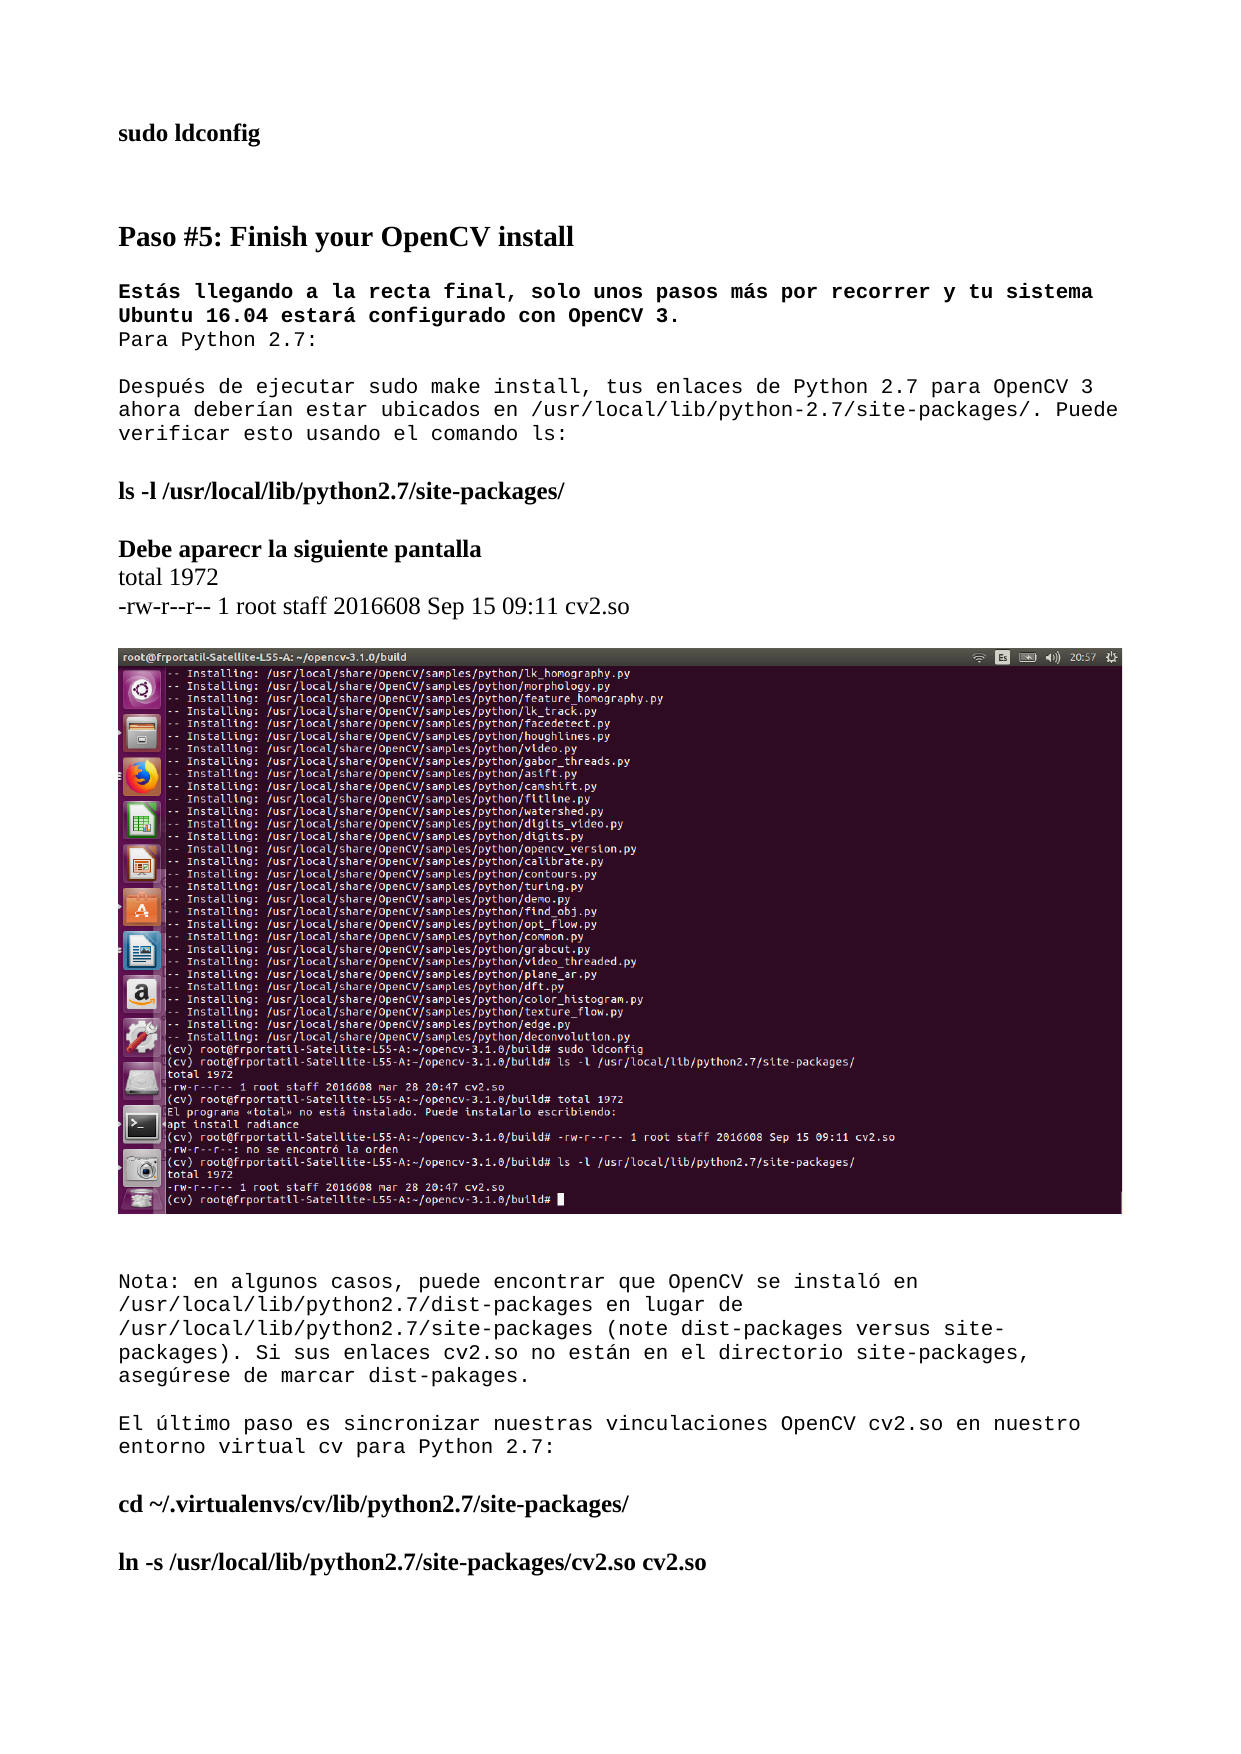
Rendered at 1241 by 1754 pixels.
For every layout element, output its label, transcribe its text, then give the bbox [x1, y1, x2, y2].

text Debe aparecr la siguiente pantalla [118, 534, 1122, 562]
picture [118, 648, 1123, 1214]
text sudo ldconfig [118, 118, 1122, 147]
text total 1972 [118, 562, 1122, 591]
text -rw-r--r-- 1 root staff 2016608 Sep 15 09:11 cv2.so [118, 591, 1122, 620]
text Para Python 2.7: [118, 328, 1122, 352]
text Después de ejecutar sudo make install, tus enlaces de Python 2.7 para OpenCV 3 ahora deberían estar ubicados en /usr/local/lib/python-2.7/site-packages/. Puede verificar esto usando el comando ls: [118, 376, 1122, 447]
text Estás llegando a la recta final, solo unos pasos más por recorrer y tu sistema Ubuntu 16.04 estará configurado con OpenCV 3. [118, 281, 1122, 328]
text El último paso es sincronizar nuestras vinculaciones OpenCV cv2.so en nuestro entorno virtual cv para Python 2.7: [118, 1413, 1122, 1460]
subtitle Paso #5: Finish your OpenCV install [118, 219, 1122, 252]
text ls -l /usr/local/lib/python2.7/site-packages/ [118, 476, 1122, 505]
text cd ~/.virtualenvs/cv/lib/python2.7/site-packages/ [118, 1489, 1122, 1518]
text Nota: en algunos casos, puede encontrar que OpenCV se instaló en /usr/local/lib/python2.7/dist-packages en lugar de /usr/local/lib/python2.7/site-packages (note dist-packages versus site-packages). Si sus enlaces cv2.so no están en el directorio site-packages, asegúrese de marcar dist-pakages. [118, 1271, 1122, 1389]
text ln -s /usr/local/lib/python2.7/site-packages/cv2.so cv2.so [118, 1547, 1122, 1576]
